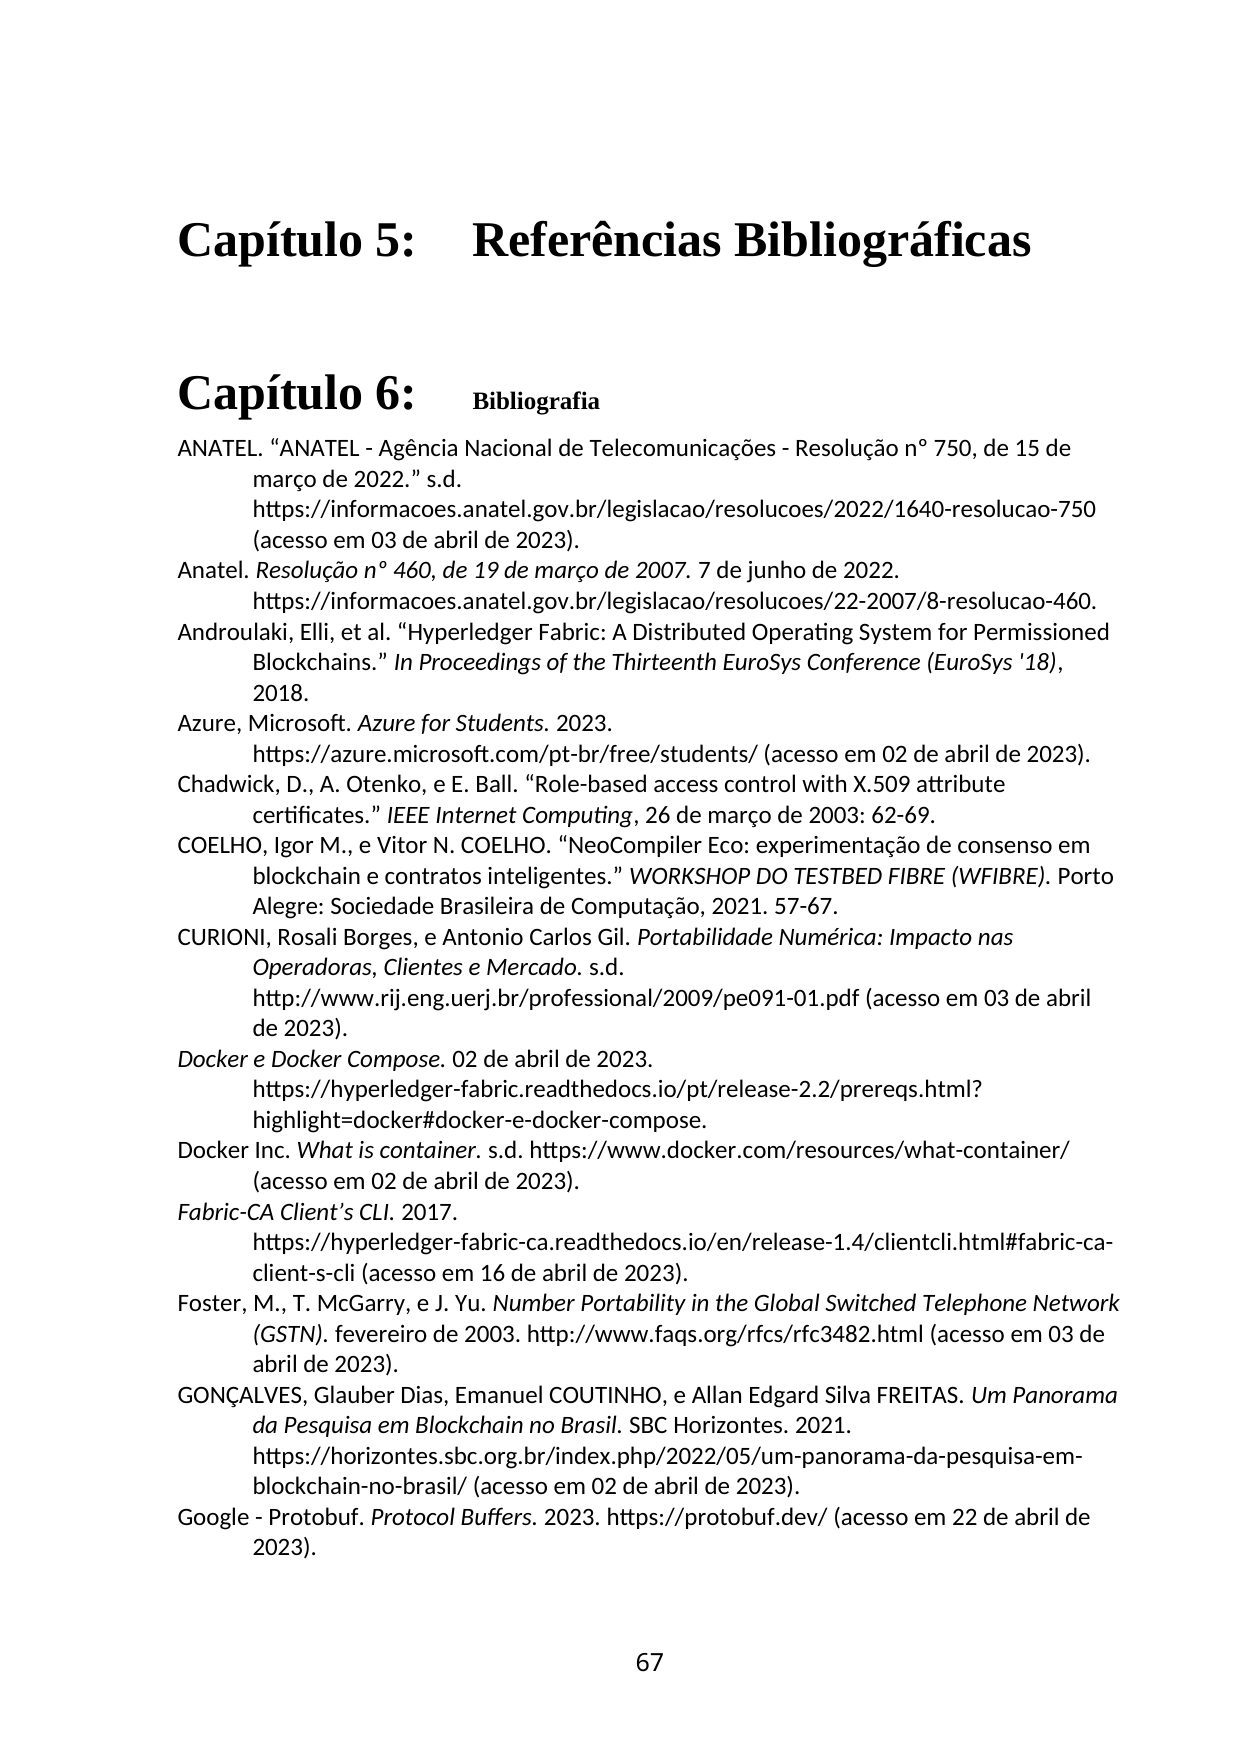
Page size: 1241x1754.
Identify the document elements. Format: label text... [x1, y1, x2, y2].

subtitle Referências Bibliográficas [177, 209, 1122, 267]
